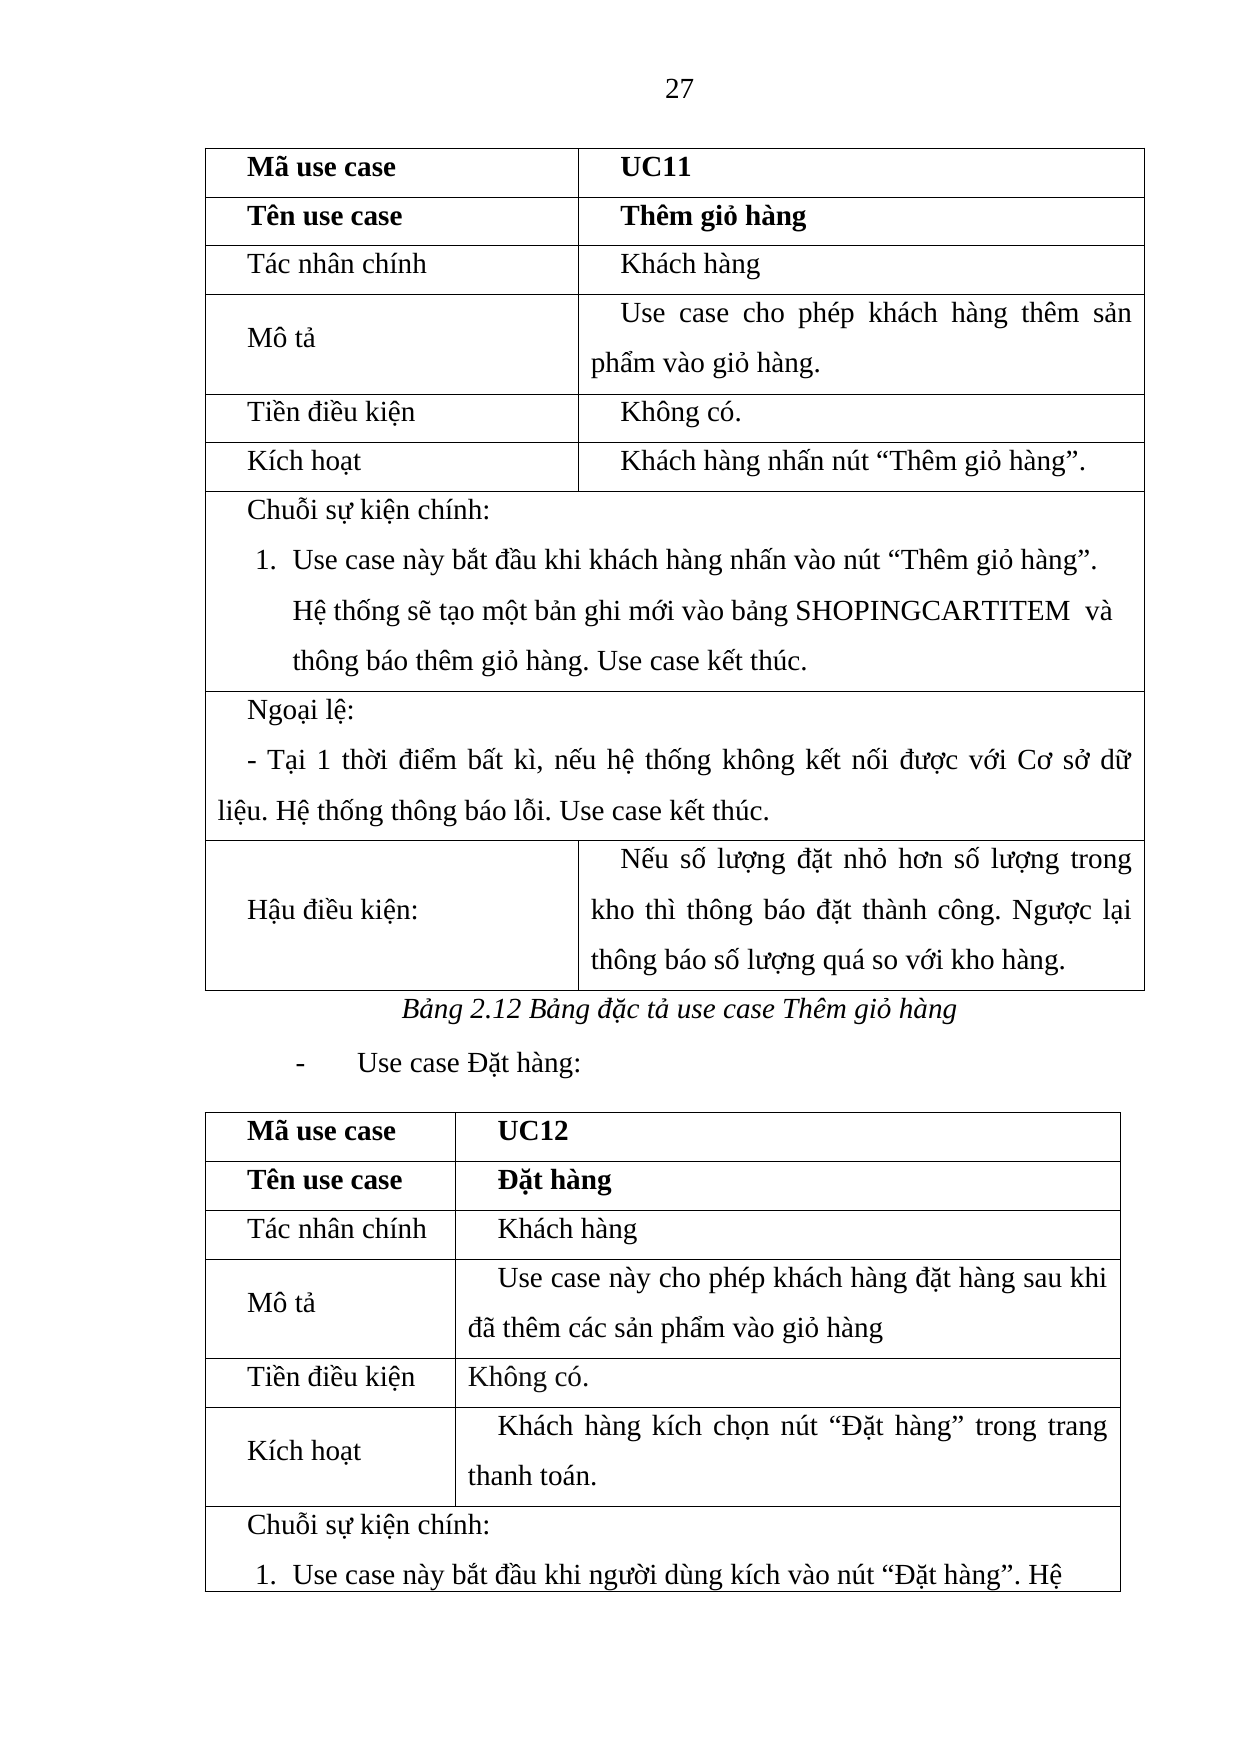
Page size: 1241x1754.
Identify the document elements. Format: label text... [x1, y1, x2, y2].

table_cell Hậu điều kiện: [206, 841, 578, 990]
table_cell Tiền điều kiện [206, 395, 578, 442]
table_cell Nếu số lượng đặt nhỏ hơn số lượng trong kho thì thông báo đặt thành công. Ngược lại thông báo số lượng quá so với kho hàng. [579, 841, 1144, 990]
table_cell Use case cho phép khách hàng thêm sản phẩm vào giỏ hàng. [579, 295, 1144, 393]
table_cell Ngoại lệ: - Tại 1 thời điểm bất kì, nếu hệ thống không kết nối được với Cơ sở dữ liệu. Hệ thống thông báo lỗi. Use case kết thúc. [206, 692, 1144, 840]
table_cell Thêm giỏ hàng [579, 198, 1144, 245]
table_header UC12 [456, 1113, 1120, 1161]
table_cell Tác nhân chính [206, 1211, 455, 1259]
table_cell Đặt hàng [456, 1162, 1120, 1210]
table_cell Tiền điều kiện [206, 1359, 455, 1407]
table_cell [206, 1507, 1120, 1591]
table_header Mã use case [206, 1113, 455, 1161]
table_cell Không có. [579, 395, 1144, 442]
table_cell Mô tả [206, 1260, 455, 1358]
table_cell Khách hàng [579, 246, 1144, 294]
table_cell Kích hoạt [206, 443, 578, 491]
table_cell Tên use case [206, 1162, 455, 1210]
table_cell Tác nhân chính [206, 246, 578, 294]
list Use case Đặt hàng: [266, 1045, 1122, 1079]
table_header Mã use case [206, 149, 578, 197]
table_cell Chuỗi sự kiện chính: Use case này bắt đầu khi khách hàng nhấn vào nút “Thêm giỏ hàng”. Hệ thống sẽ tạo một bản ghi mới vào bảng SHOPINGCARTITEM và thông báo thêm giỏ hàng. Use case kết thúc. [206, 492, 1144, 691]
table_cell Tên use case [206, 198, 578, 245]
text Bảng 2.12 Bảng đặc tả use case Thêm giỏ hàng [207, 991, 1122, 1024]
table_cell Khách hàng [456, 1211, 1120, 1259]
table_cell Khách hàng kích chọn nút “Đặt hàng” trong trang thanh toán. [456, 1408, 1120, 1506]
table_cell Khách hàng nhấn nút “Thêm giỏ hàng”. [579, 443, 1144, 491]
table_cell Không có. [456, 1359, 1120, 1407]
table_header UC11 [579, 149, 1144, 197]
table_cell Kích hoạt [206, 1408, 455, 1506]
table_cell Mô tả [206, 295, 578, 393]
table_cell Use case này cho phép khách hàng đặt hàng sau khi đã thêm các sản phẩm vào giỏ hàng [456, 1260, 1120, 1358]
